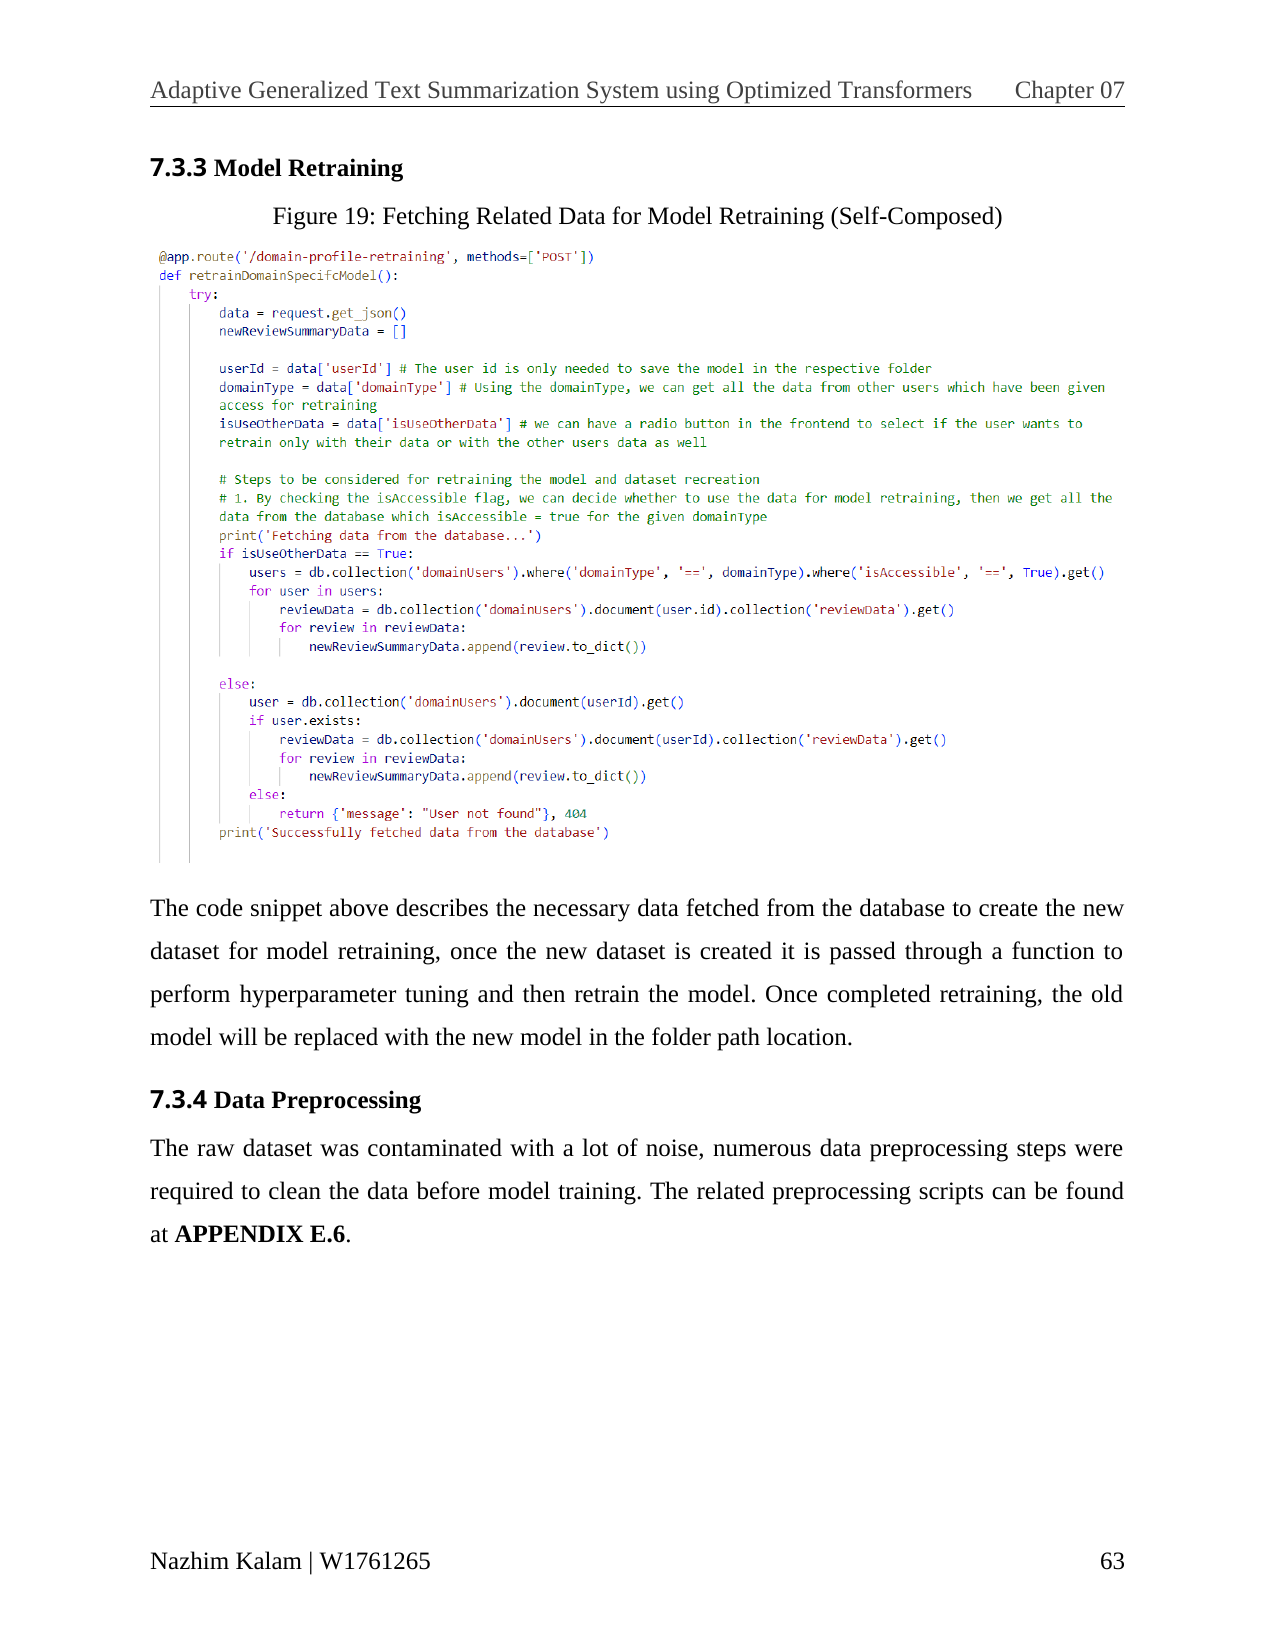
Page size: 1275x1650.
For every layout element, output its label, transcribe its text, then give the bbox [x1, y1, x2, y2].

text The raw dataset was contaminated with a lot of noise, numerous data preprocessing steps were required to clean the data before model training. The related preprocessing scripts can be found at APPENDIX E.6. [150, 1133, 1125, 1248]
subtitle 7.3.3 Model Retraining [150, 150, 1125, 184]
subtitle 7.3.4 Data Preprocessing [150, 1082, 1125, 1116]
text Figure 20: Fetching Related Data for Model Retraining (Self-Composed) [150, 201, 1125, 230]
text The code snippet above describes the necessary data fetched from the database to create the new dataset for model retraining, once the new dataset is created it is passed through a function to perform hyperparameter tuning and then retrain the model. Once completed retraining, the old model will be replaced with the new model in the folder path location. [150, 893, 1125, 1051]
picture [150, 246, 1125, 863]
